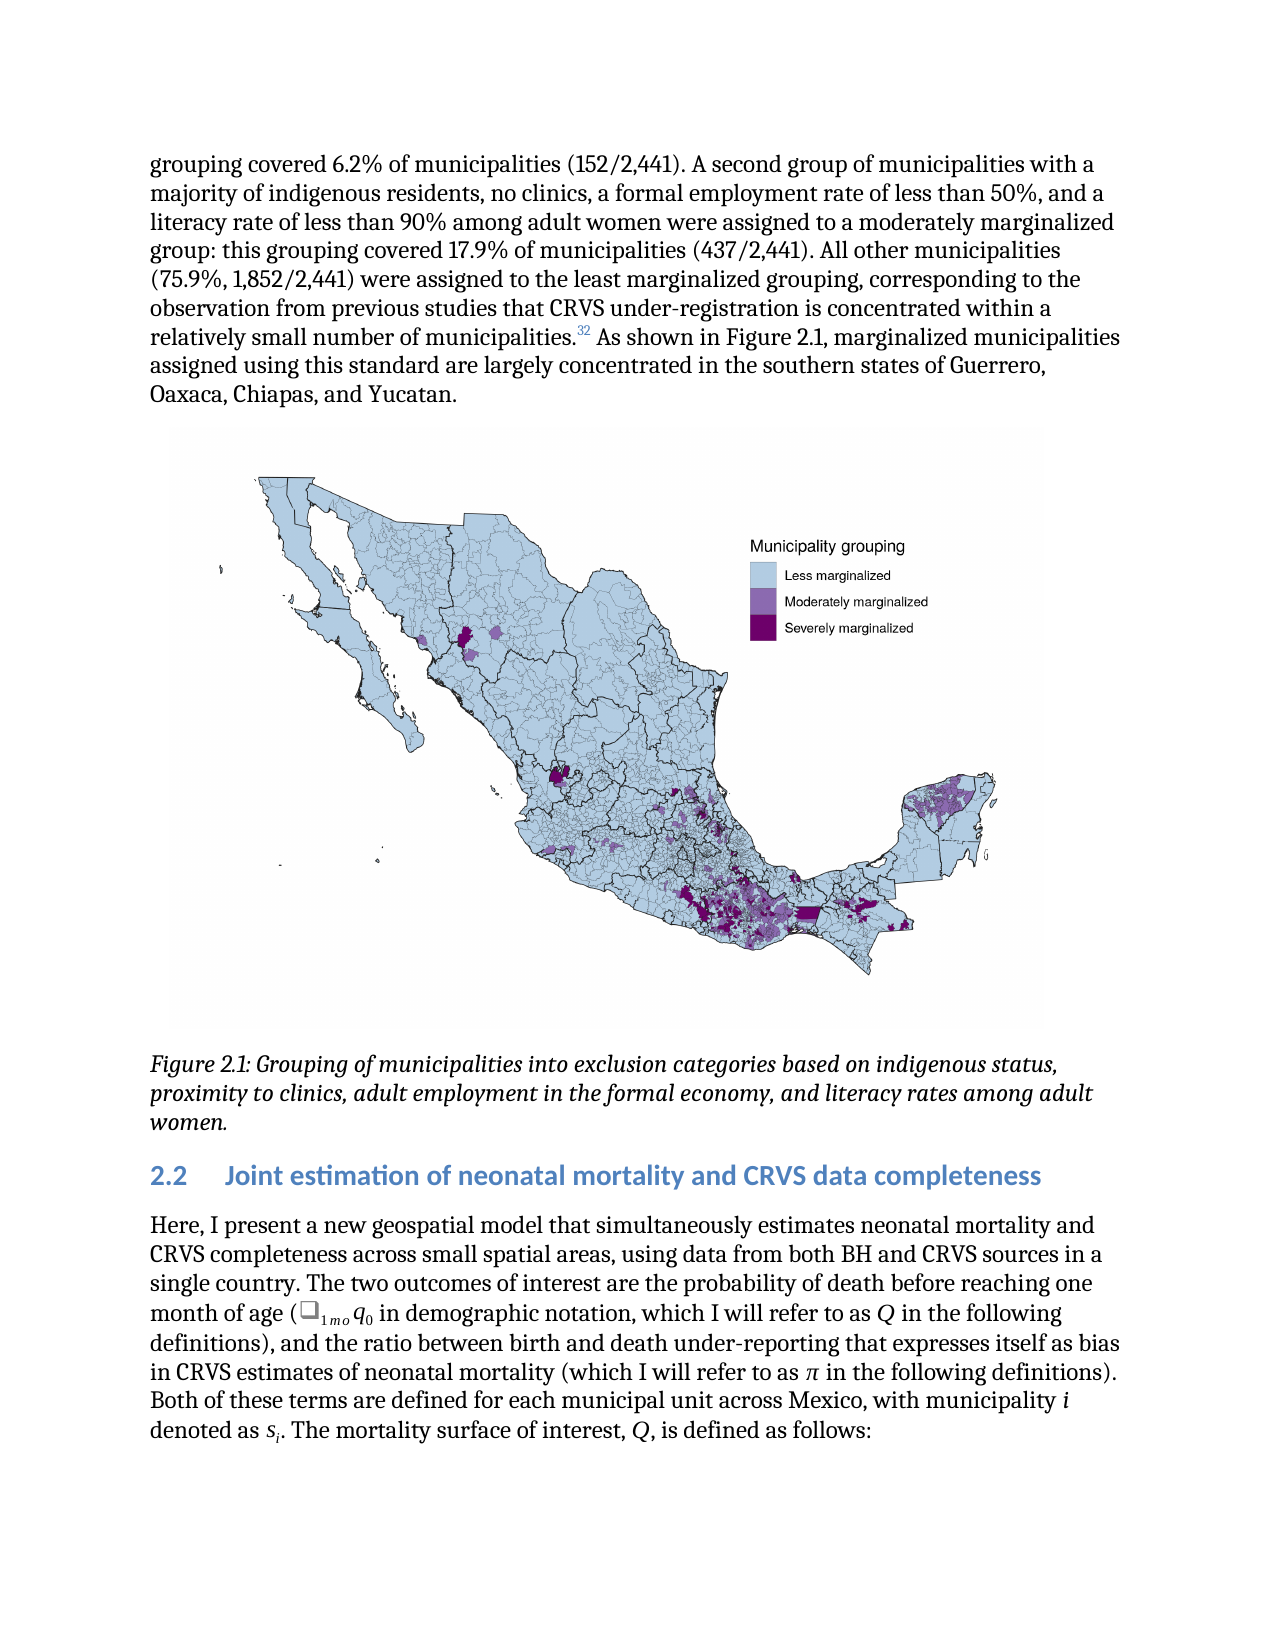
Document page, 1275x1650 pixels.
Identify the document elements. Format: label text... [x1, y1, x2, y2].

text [150, 150, 1125, 409]
text Figure 2.1: Grouping of municipalities into exclusion categories based on indigenous status, proximity to clinics, adult employment in the formal economy, and literacy rates among adult women. [150, 1050, 1125, 1136]
text Here, I present a new geospatial model that simultaneously estimates neonatal mortality and CRVS completeness across small spatial areas, using data from both BH and CRVS sources in a single country. The two outcomes of interest are the probability of death before reaching one month of age ( in demographic notation, which I will refer to as in the following definitions), and the ratio between birth and death under-reporting that expresses itself as bias in CRVS estimates of neonatal mortality (which I will refer to as in the following definitions). Both of these terms are defined for each municipal unit across Mexico, with municipality i denoted as . The mortality surface of interest, , is defined as follows: [150, 1211, 1125, 1447]
picture [168, 427, 1044, 1029]
subtitle 2.2 Joint estimation of neonatal mortality and CRVS data completeness [150, 1157, 1125, 1193]
